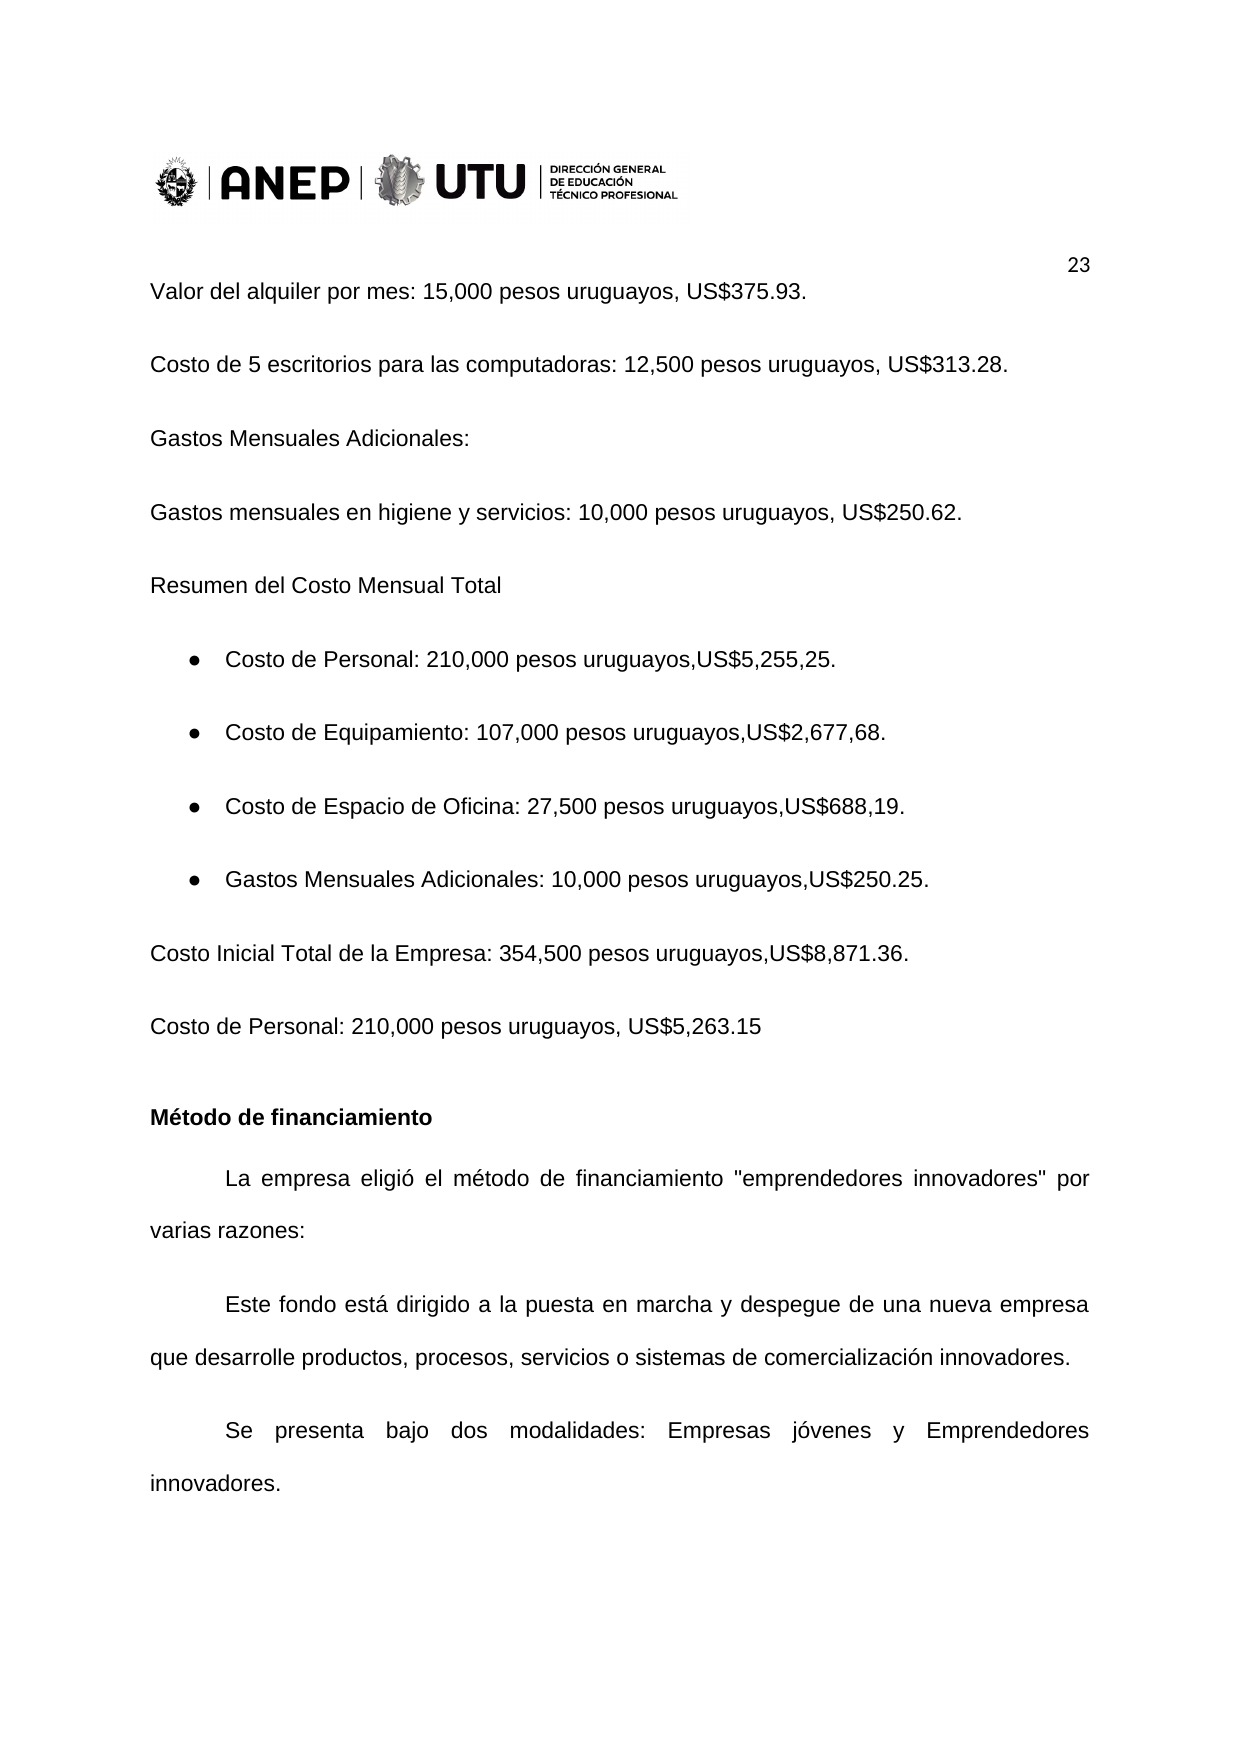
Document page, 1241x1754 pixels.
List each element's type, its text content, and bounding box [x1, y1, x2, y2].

text Este fondo está dirigido a la puesta en marcha y despegue de una nueva empresa que desarrolle productos, procesos, servicios o sistemas de comercialización innovadores. [150, 1291, 1090, 1370]
text Se presenta bajo dos modalidades: Empresas jóvenes y Emprendedores innovadores. [150, 1417, 1090, 1496]
text Resumen del Costo Mensual Total [150, 572, 1090, 598]
picture [150, 150, 691, 224]
text Costo Inicial Total de la Empresa: 354,500 pesos uruguayos,US$8,871.36. [150, 940, 1090, 966]
text Gastos mensuales en higiene y servicios: 10,000 pesos uruguayos, US$250.62. [150, 498, 1090, 525]
text La empresa eligió el método de financiamiento "emprendedores innovadores" por varias razones: [150, 1164, 1090, 1243]
list Costo de Espacio de Oficina: 27,500 pesos uruguayos,US$688,19. [187, 793, 1090, 819]
text Gastos Mensuales Adicionales: [150, 425, 1090, 451]
text Costo de Personal: 210,000 pesos uruguayos, US$5,263.15 [150, 1013, 1090, 1039]
list Gastos Mensuales Adicionales: 10,000 pesos uruguayos,US$250.25. [187, 866, 1090, 892]
text Valor del alquiler por mes: 15,000 pesos uruguayos, US$375.93. [150, 278, 1090, 304]
list Costo de Personal: 210,000 pesos uruguayos,US$5,255,25. [187, 646, 1090, 672]
text Costo de 5 escritorios para las computadoras: 12,500 pesos uruguayos, US$313.28. [150, 351, 1090, 378]
subtitle Método de financiamiento [150, 1103, 1090, 1130]
list Costo de Equipamiento: 107,000 pesos uruguayos,US$2,677,68. [187, 719, 1090, 745]
